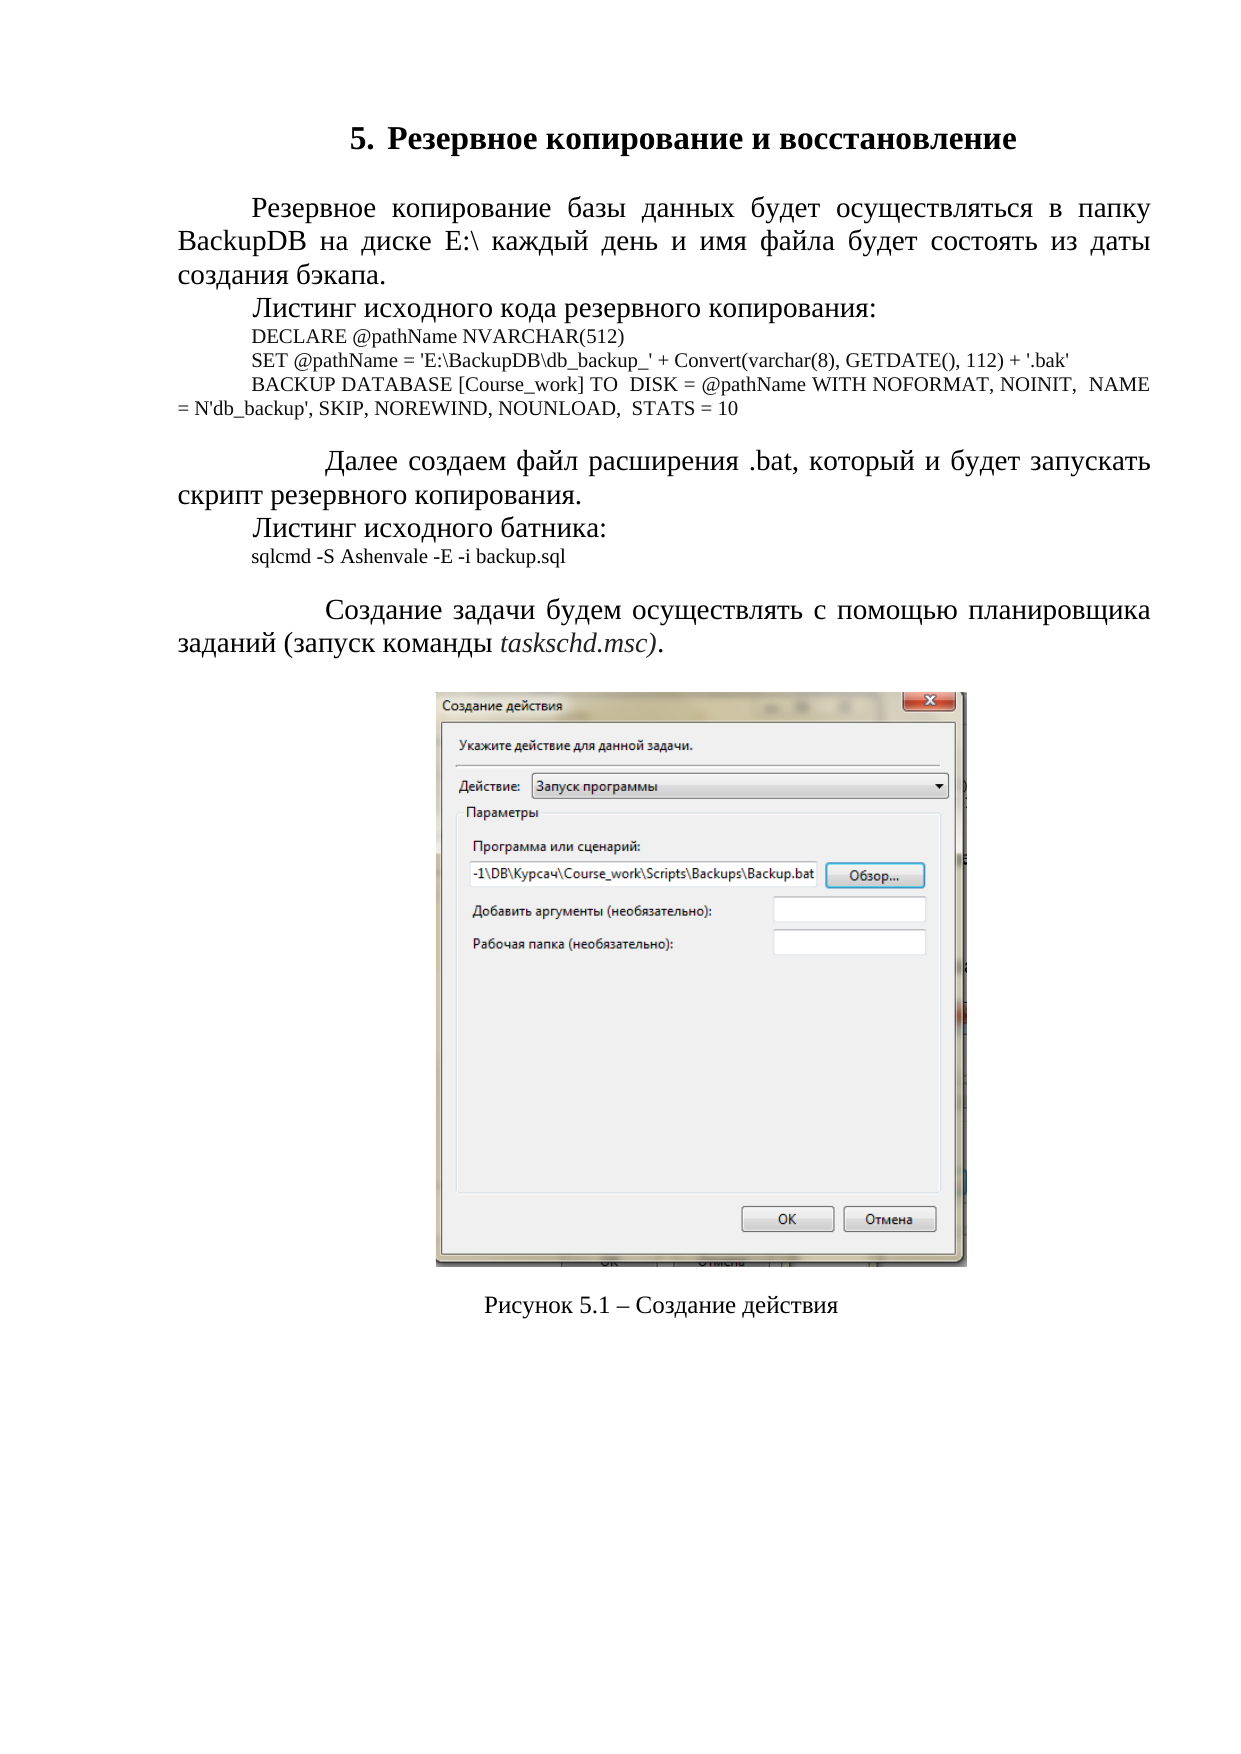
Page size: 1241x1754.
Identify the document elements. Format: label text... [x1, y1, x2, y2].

text Листинг исходного батника: [177, 510, 1152, 544]
text Создание задачи будем осуществлять с помощью планировщика заданий (запуск команды taskschd.msc). [177, 592, 1152, 659]
text Резервное копирование базы данных будет осуществляться в папку BackupDB на диске E:\ каждый день и имя файла будет состоять из даты создания бэкапа. [177, 190, 1152, 291]
text DECLARE @pathName NVARCHAR(512) [177, 324, 1152, 348]
text sqlcmd -S Ashenvale -E -i backup.sql [177, 544, 1152, 568]
text Далее создаем файл расширения .bat, который и будет запускать скрипт резервного копирования. [177, 443, 1152, 510]
text SET @pathName = 'E:\BackupDB\db_backup_' + Convert(varchar(8), GETDATE(), 112) + '.bak' [177, 348, 1152, 372]
text BACKUP DATABASE [Course_work] TO DISK = @pathName WITH NOFORMAT, NOINIT, NAME = N'db_backup', SKIP, NOREWIND, NOUNLOAD, STATS = 10 [177, 372, 1152, 420]
text Листинг исходного кода резервного копирования: [177, 291, 1152, 324]
text Рисунок 5.1 – Создание действия [177, 1290, 1145, 1319]
subtitle Резервное копирование и восстановление [215, 118, 1152, 156]
picture [435, 692, 967, 1267]
